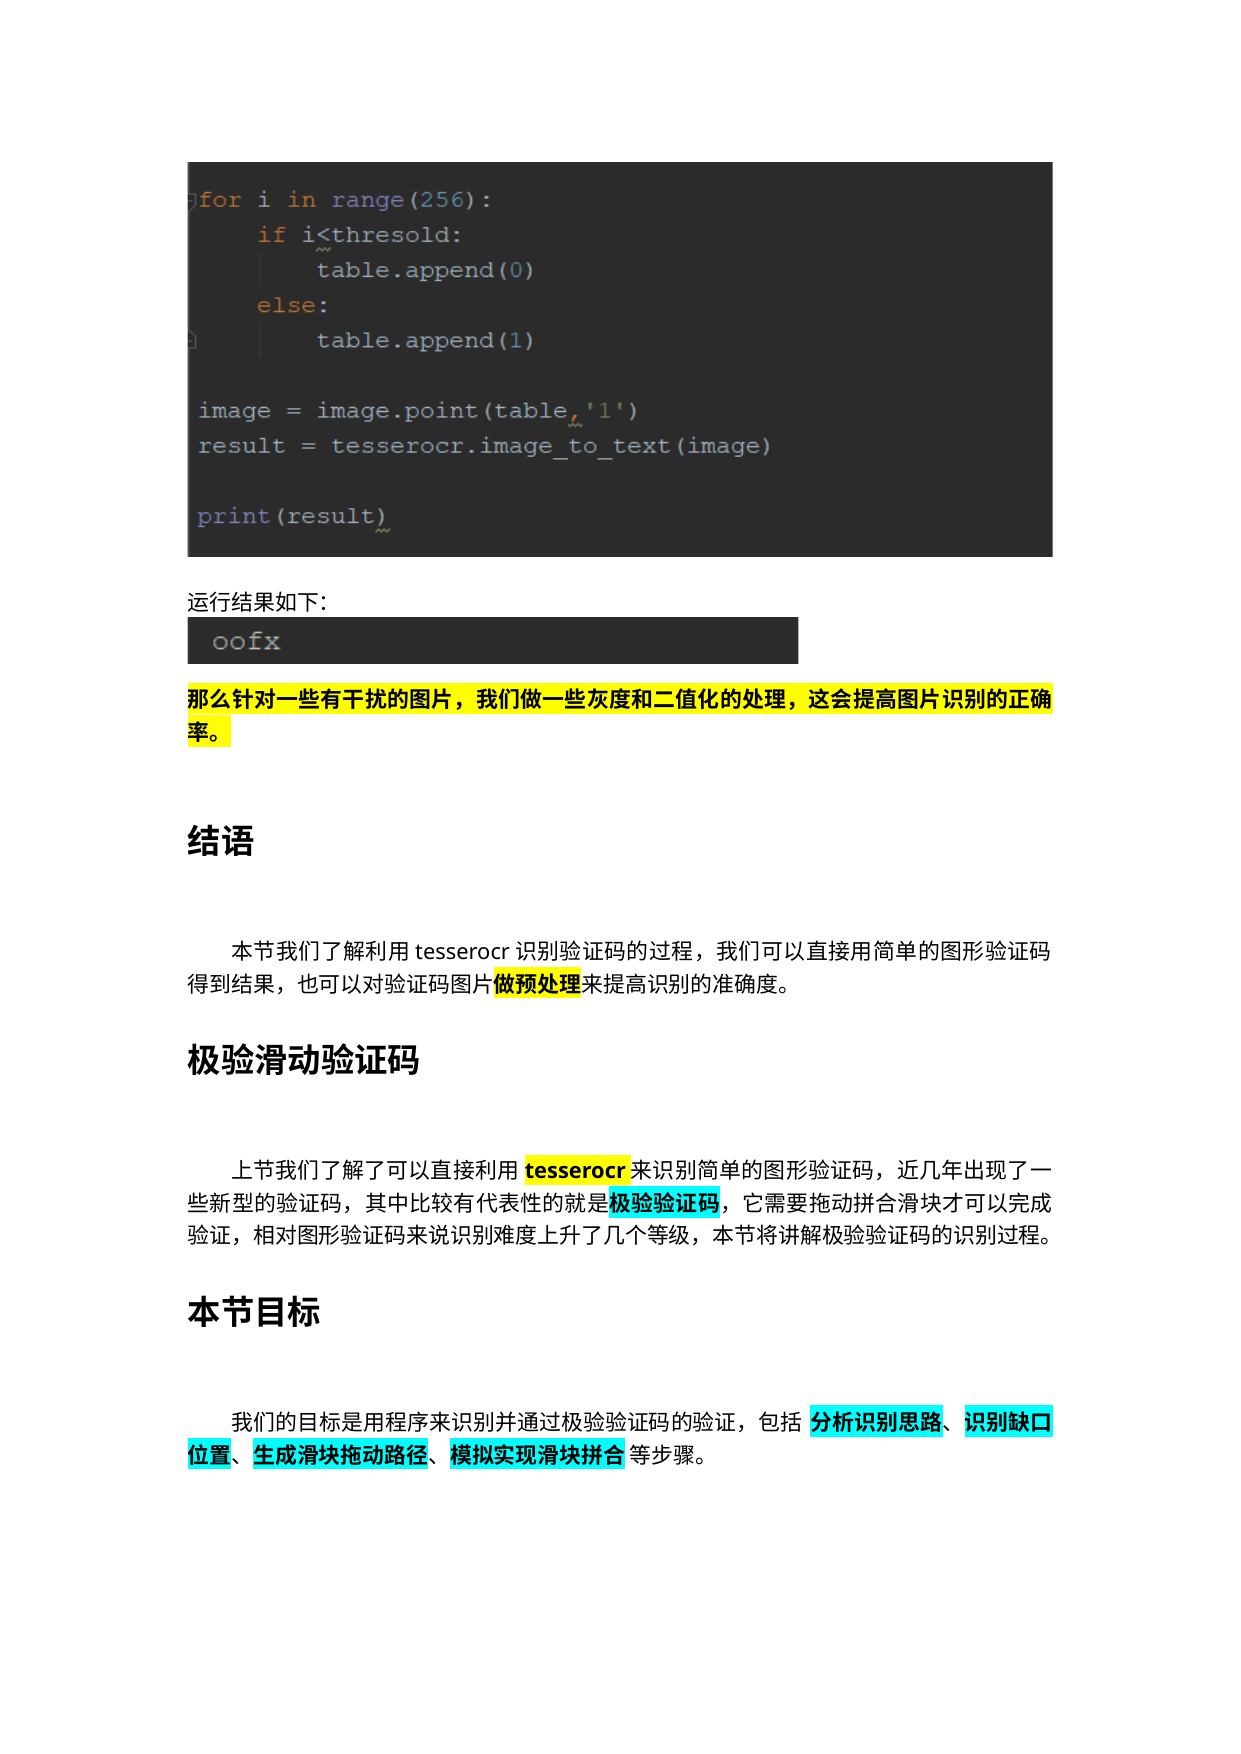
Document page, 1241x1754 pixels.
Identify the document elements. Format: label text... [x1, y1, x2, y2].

text 我们的目标是用程序来识别并通过极验验证码的验证，包括 分析识别思路、识别缺口位置、生成滑块拖动路径、模拟实现滑块拼合 等步骤。 [187, 1405, 1053, 1470]
text 那么针对一些有干扰的图片，我们做一些灰度和二值化的处理，这会提高图片识别的正确率。 [187, 682, 1053, 747]
text 上节我们了解了可以直接利用tesserocr来识别简单的图形验证码，近几年出现了一些新型的验证码，其中比较有代表性的就是极验验证码，它需要拖动拼合滑块才可以完成验证，相对图形验证码来说识别难度上升了几个等级，本节将讲解极验验证码的识别过程。 [187, 1153, 1053, 1251]
text 本节我们了解利用tesserocr识别验证码的过程，我们可以直接用简单的图形验证码得到结果，也可以对验证码图片做预处理来提高识别的准确度。 [187, 934, 1053, 999]
subtitle 结语 [187, 807, 1053, 872]
picture [187, 617, 799, 664]
text 运行结果如下： [187, 584, 1053, 617]
picture [187, 162, 1053, 557]
subtitle 本节目标 [187, 1278, 1053, 1343]
subtitle 极验滑动验证码 [187, 1026, 1053, 1091]
